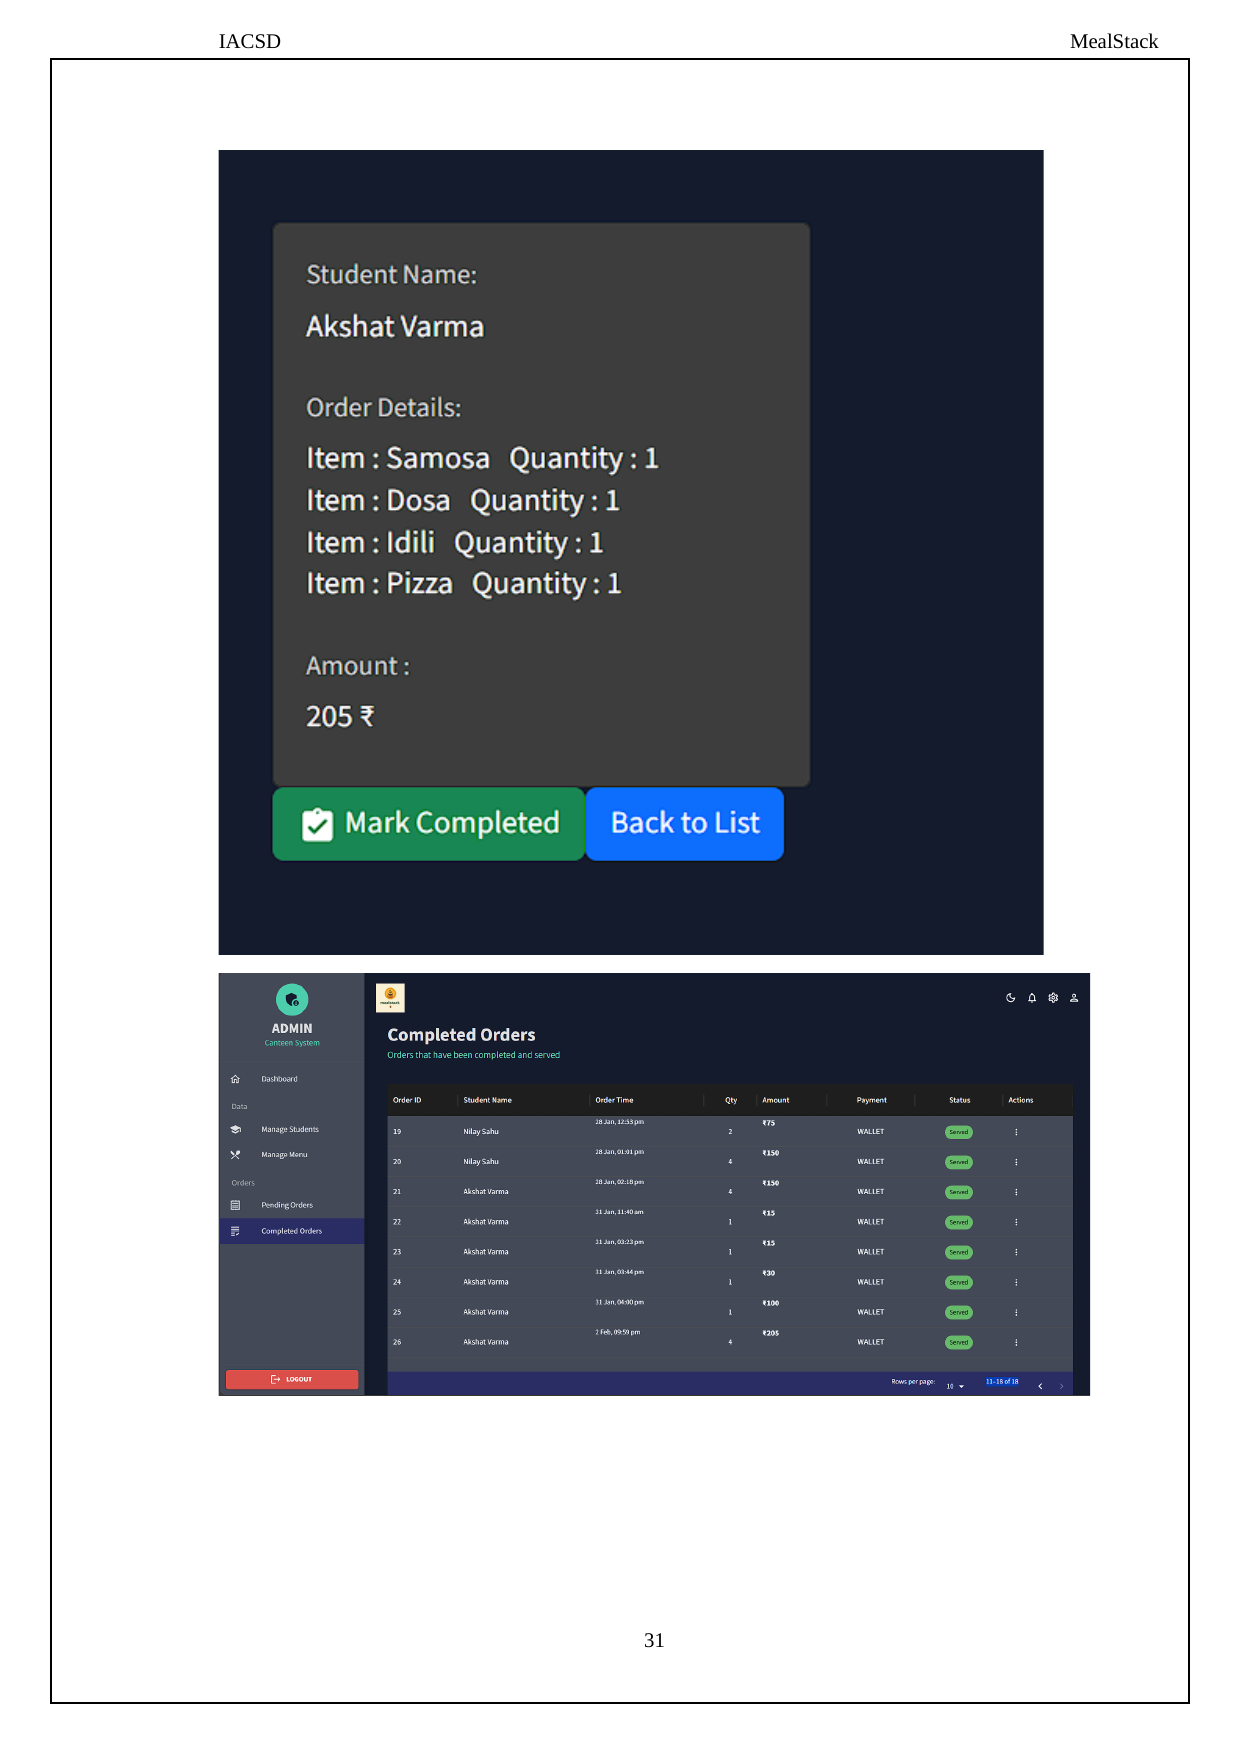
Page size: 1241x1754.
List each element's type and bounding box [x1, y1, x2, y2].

picture [218, 973, 1091, 1396]
picture [218, 150, 1044, 955]
